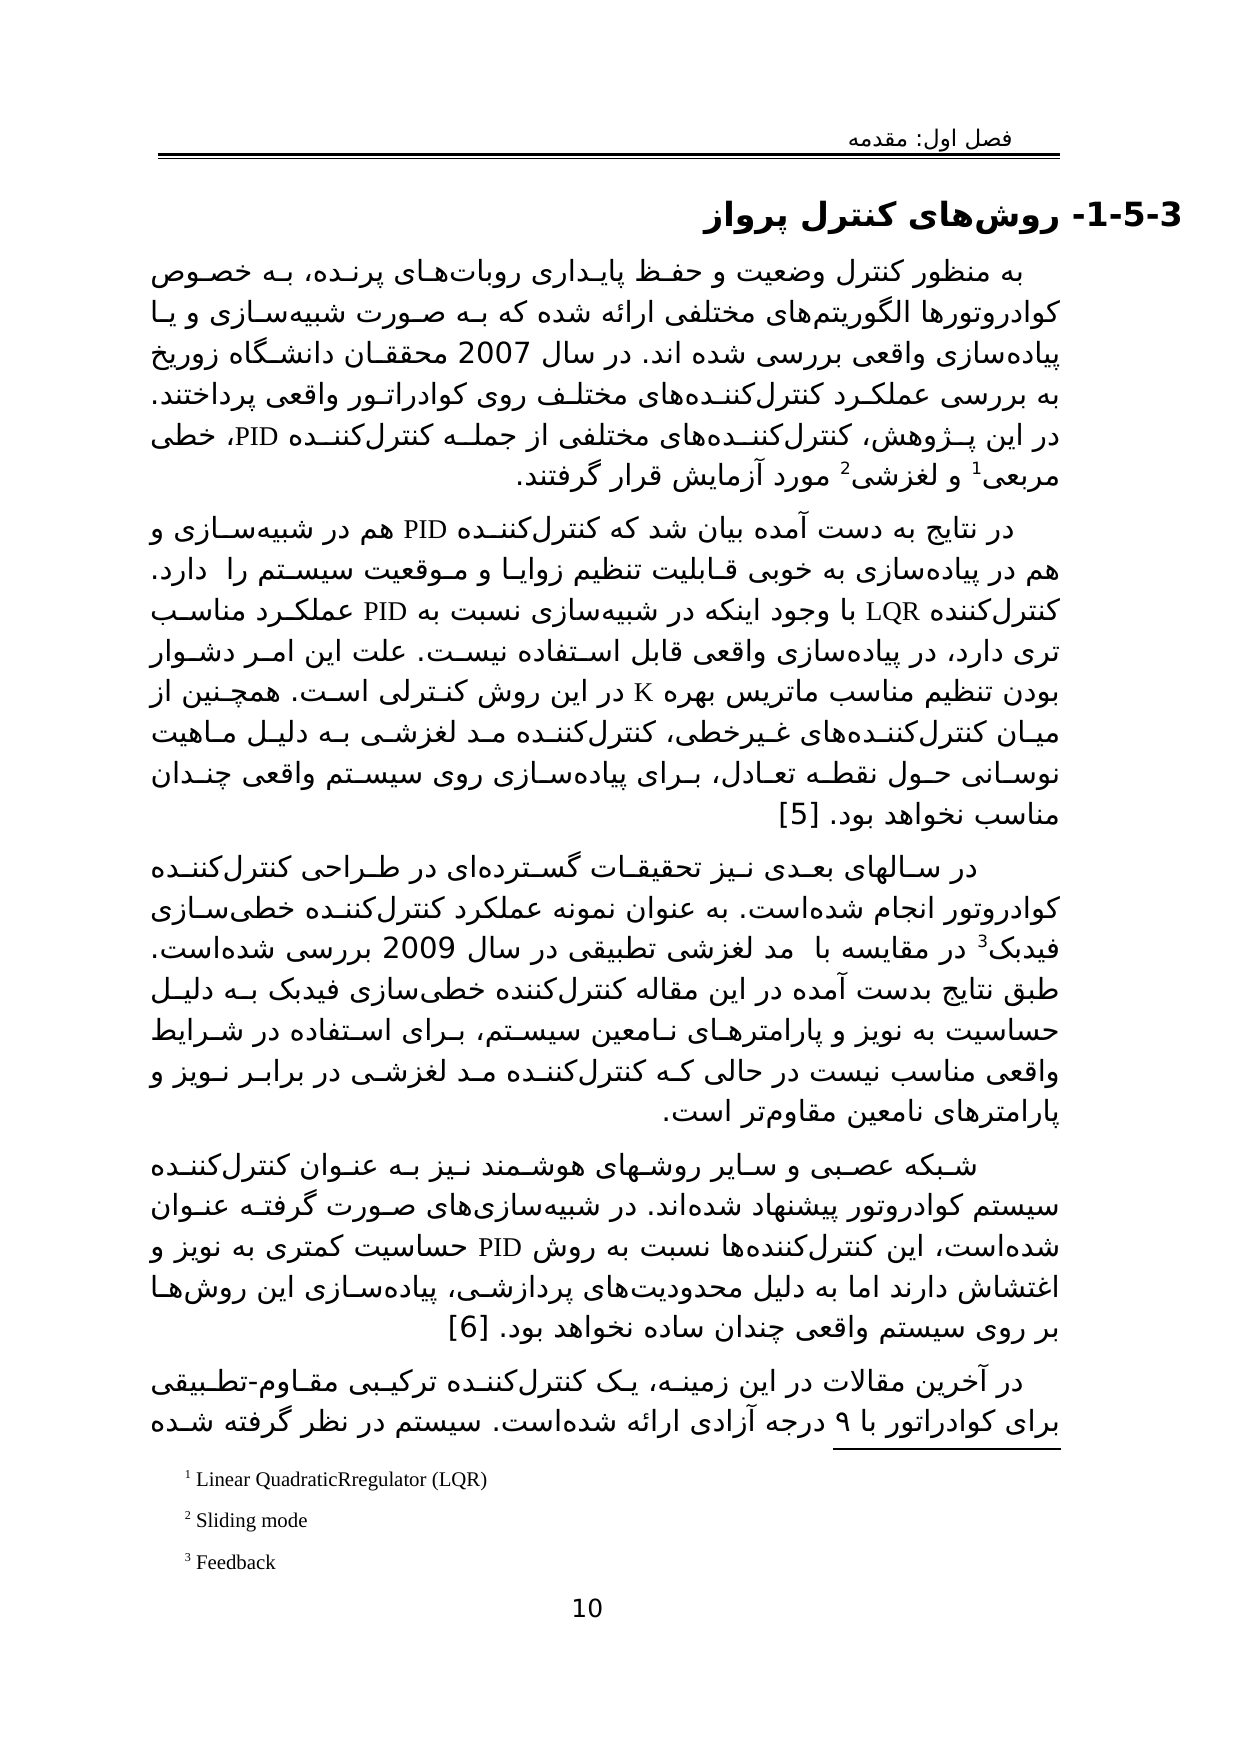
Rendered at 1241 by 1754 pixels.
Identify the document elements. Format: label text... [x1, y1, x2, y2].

subtitle روش‌های کنترل پرواز [150, 196, 1060, 234]
text شبکه عصبی و سایر روشهای هوشمند نیز به عنوان کنترل‌کننده سیستم کوادروتور پیشنهاد شده‌اند. در شبیه‌سازی‌های صورت گرفته عنوان شده‌است، این کنترل‌کننده‌ها نسبت به روش PID حساسیت کمتری به نویز و اغتشاش دارند اما به دلیل محدودیت‌های پردازشی، پیاده‌سازی این روش‌ها بر روی سیستم واقعی چندان ساده نخواهد بود. [150, 1148, 1060, 1345]
text به منظور کنترل وضعیت و حفظ پایداری روبات‌های پرنده، به خصوص کوادروتورها الگوریتم‌های مختلفی ارائه شده که به صورت شبیه‌سازی و یا پیاده‌سازی واقعی بررسی شده اند. در سال 2007 محققان دانشگاه زوریخ به بررسی عملکرد کنترل‌کننده‌های مختلف روی کوادراتور واقعی پرداختند. در این پژوهش، کنترل‌کننده‌های مختلفی از جمله کنترل‌کننده PID، خطی مربعی و لغزشی مورد آزمایش قرار گرفتند. [150, 255, 1060, 493]
text در نتایج به دست آمده بیان شد که کنترل‌کننده PID هم در شبیه‌سازی و هم در پیاده‌سازی به خوبی قابلیت تنظیم زوایا و موقعیت سیستم را دارد. کنترل‌کننده LQR با وجود اینکه در شبیه‌سازی نسبت به PID عملکرد مناسب تری دارد، در پیاده‌سازی واقعی قابل استفاده نیست. علت این امر دشوار بودن تنظیم مناسب ماتریس بهره K در این روش کنترلی است. همچنین از میان کنترل‌کننده‌های غیرخطی، کنترل‌کننده مد لغزشی به دلیل ماهیت نوسانی حول نقطه تعادل، برای پیاده‌سازی روی سیستم واقعی چندان مناسب نخواهد بود. [150, 512, 1060, 831]
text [150, 1364, 1060, 1439]
text در سالهای بعدی نیز تحقیقات گسترده‌ای در طراحی کنترل‌کننده کوادروتور انجام شده‌است. به عنوان نمونه عملکرد کنترل‌کننده خطی‌سازی فیدبک در مقایسه با مد لغزشی تطبیقی در سال 2009 بررسی شده‌است. طبق نتایج بدست آمده در این مقاله کنترل‌کننده خطی‌سازی فیدبک به دلیل حساسیت به نویز و پارامترهای نامعین سیستم، برای استفاده در شرایط واقعی مناسب نیست در حالی که کنترل‌کننده مد لغزشی در برابر نویز و پارامترهای نامعین مقاوم‌تر است. [150, 850, 1060, 1128]
